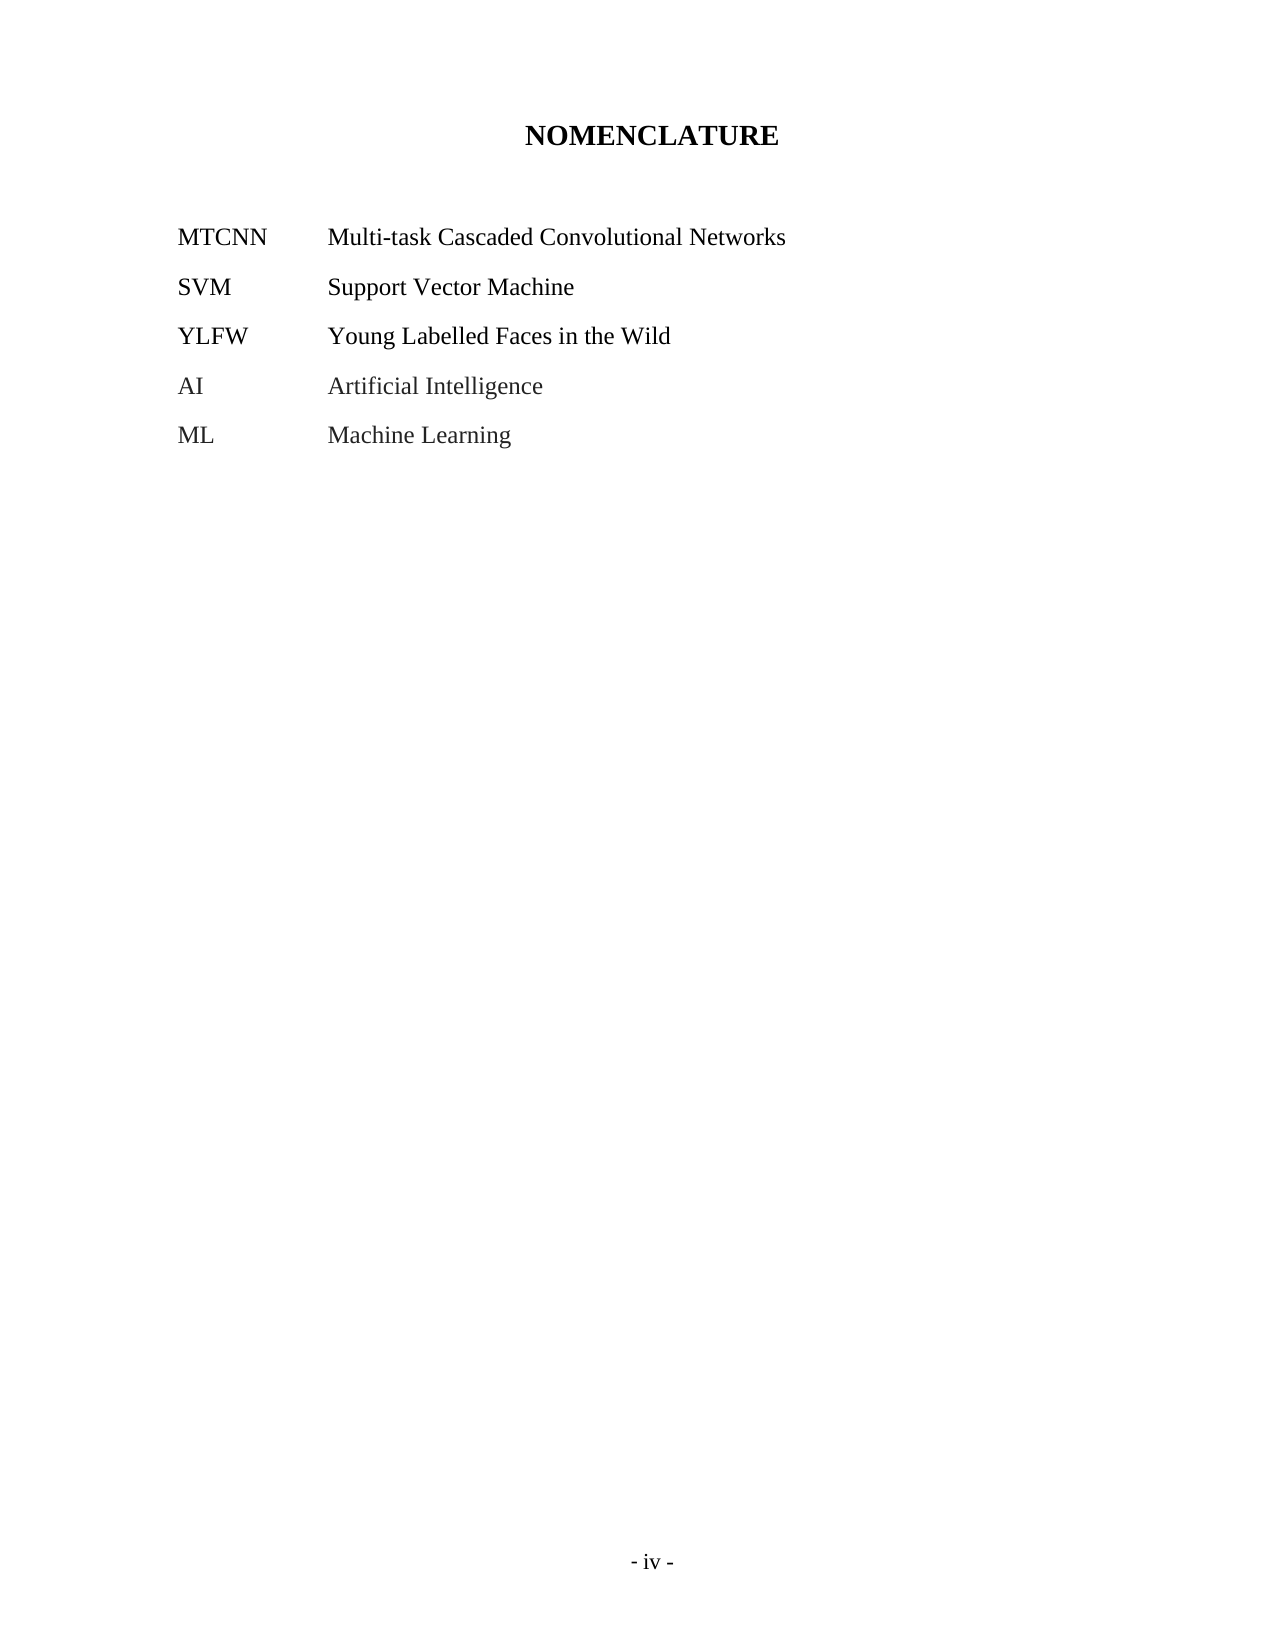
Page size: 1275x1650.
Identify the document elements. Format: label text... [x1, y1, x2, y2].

text NOMENCLATURE [177, 118, 1127, 152]
text ML Machine Learning [177, 420, 1127, 449]
text MTCNN Multi-task Cascaded Convolutional Networks [177, 222, 1127, 251]
text SVM Support Vector Machine [177, 272, 1127, 300]
text AI Artificial Intelligence [177, 371, 1127, 399]
text YLFW Young Labelled Faces in the Wild [177, 321, 1127, 350]
